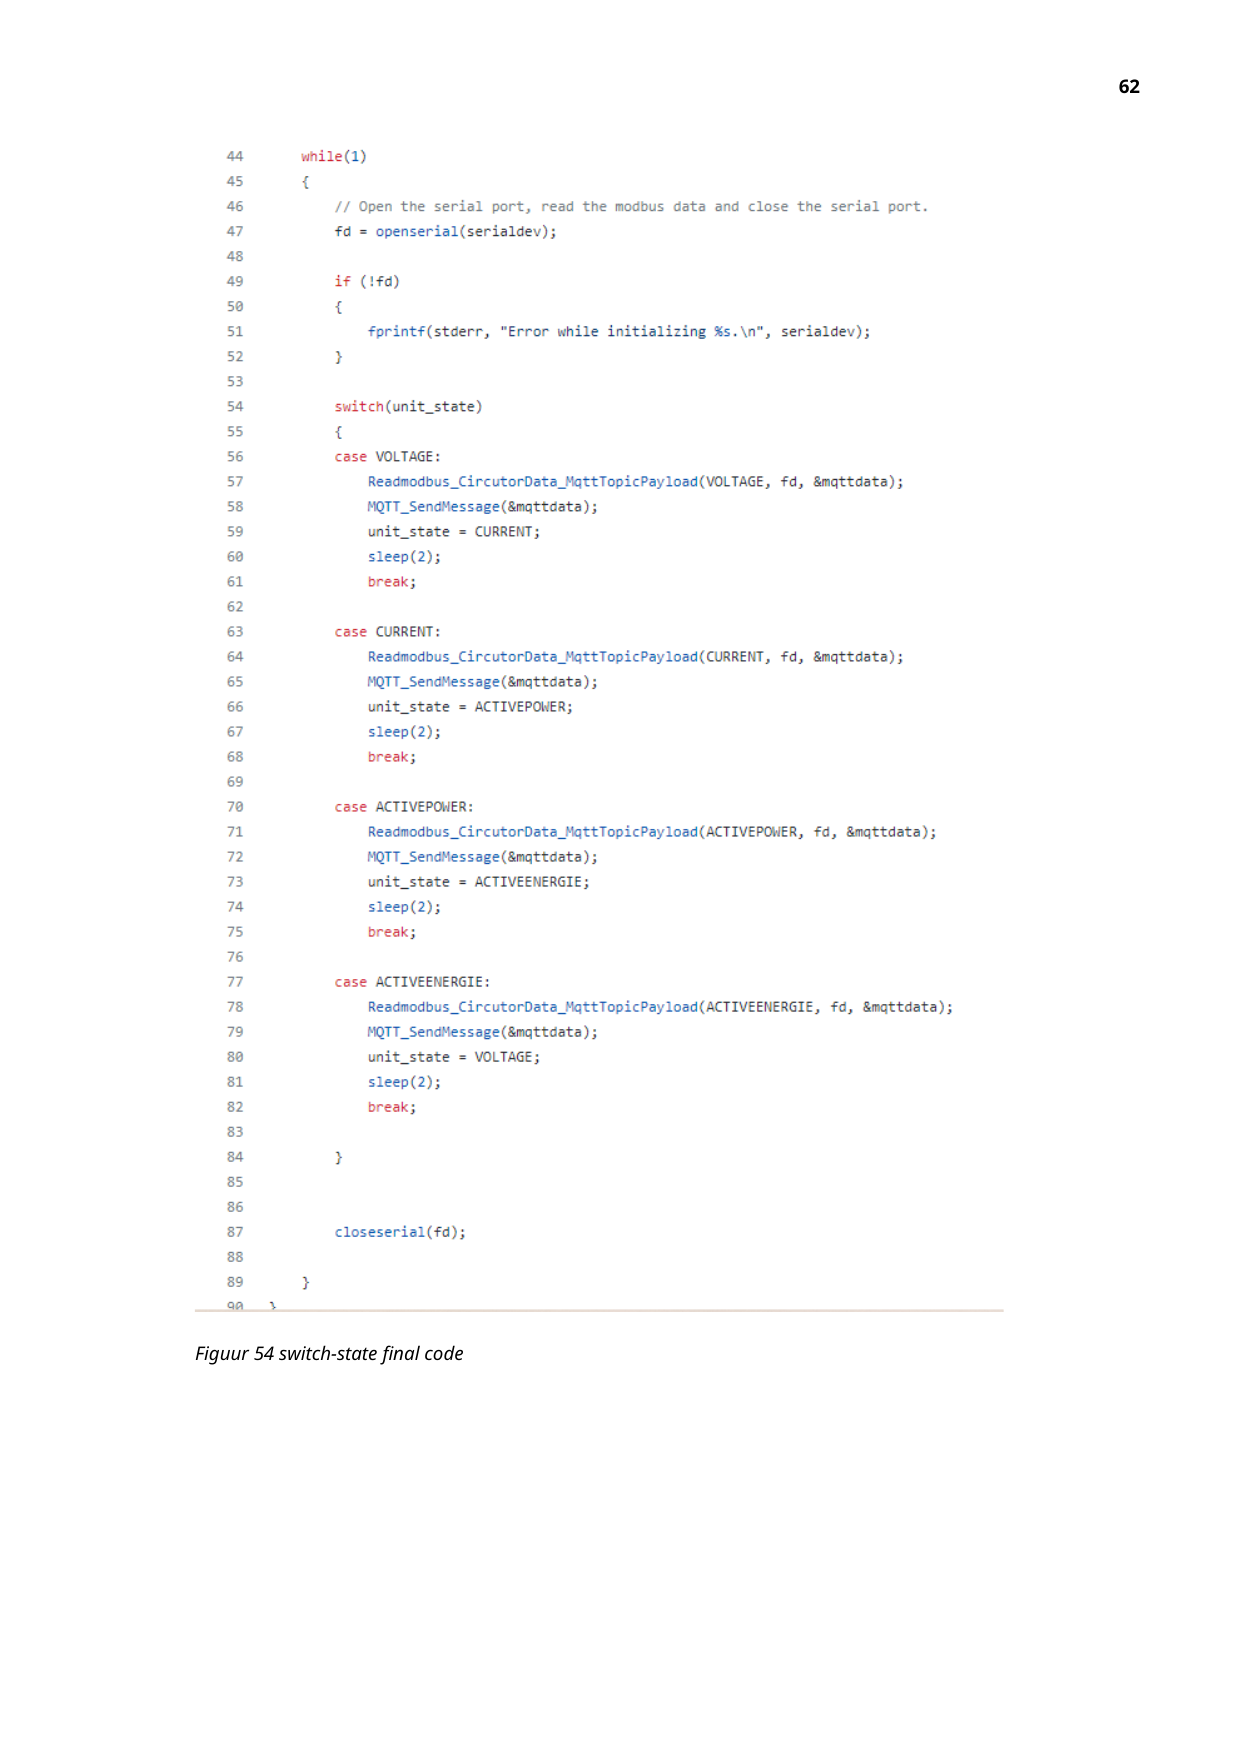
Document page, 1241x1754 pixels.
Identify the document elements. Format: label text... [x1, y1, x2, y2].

picture [194, 140, 1004, 1312]
